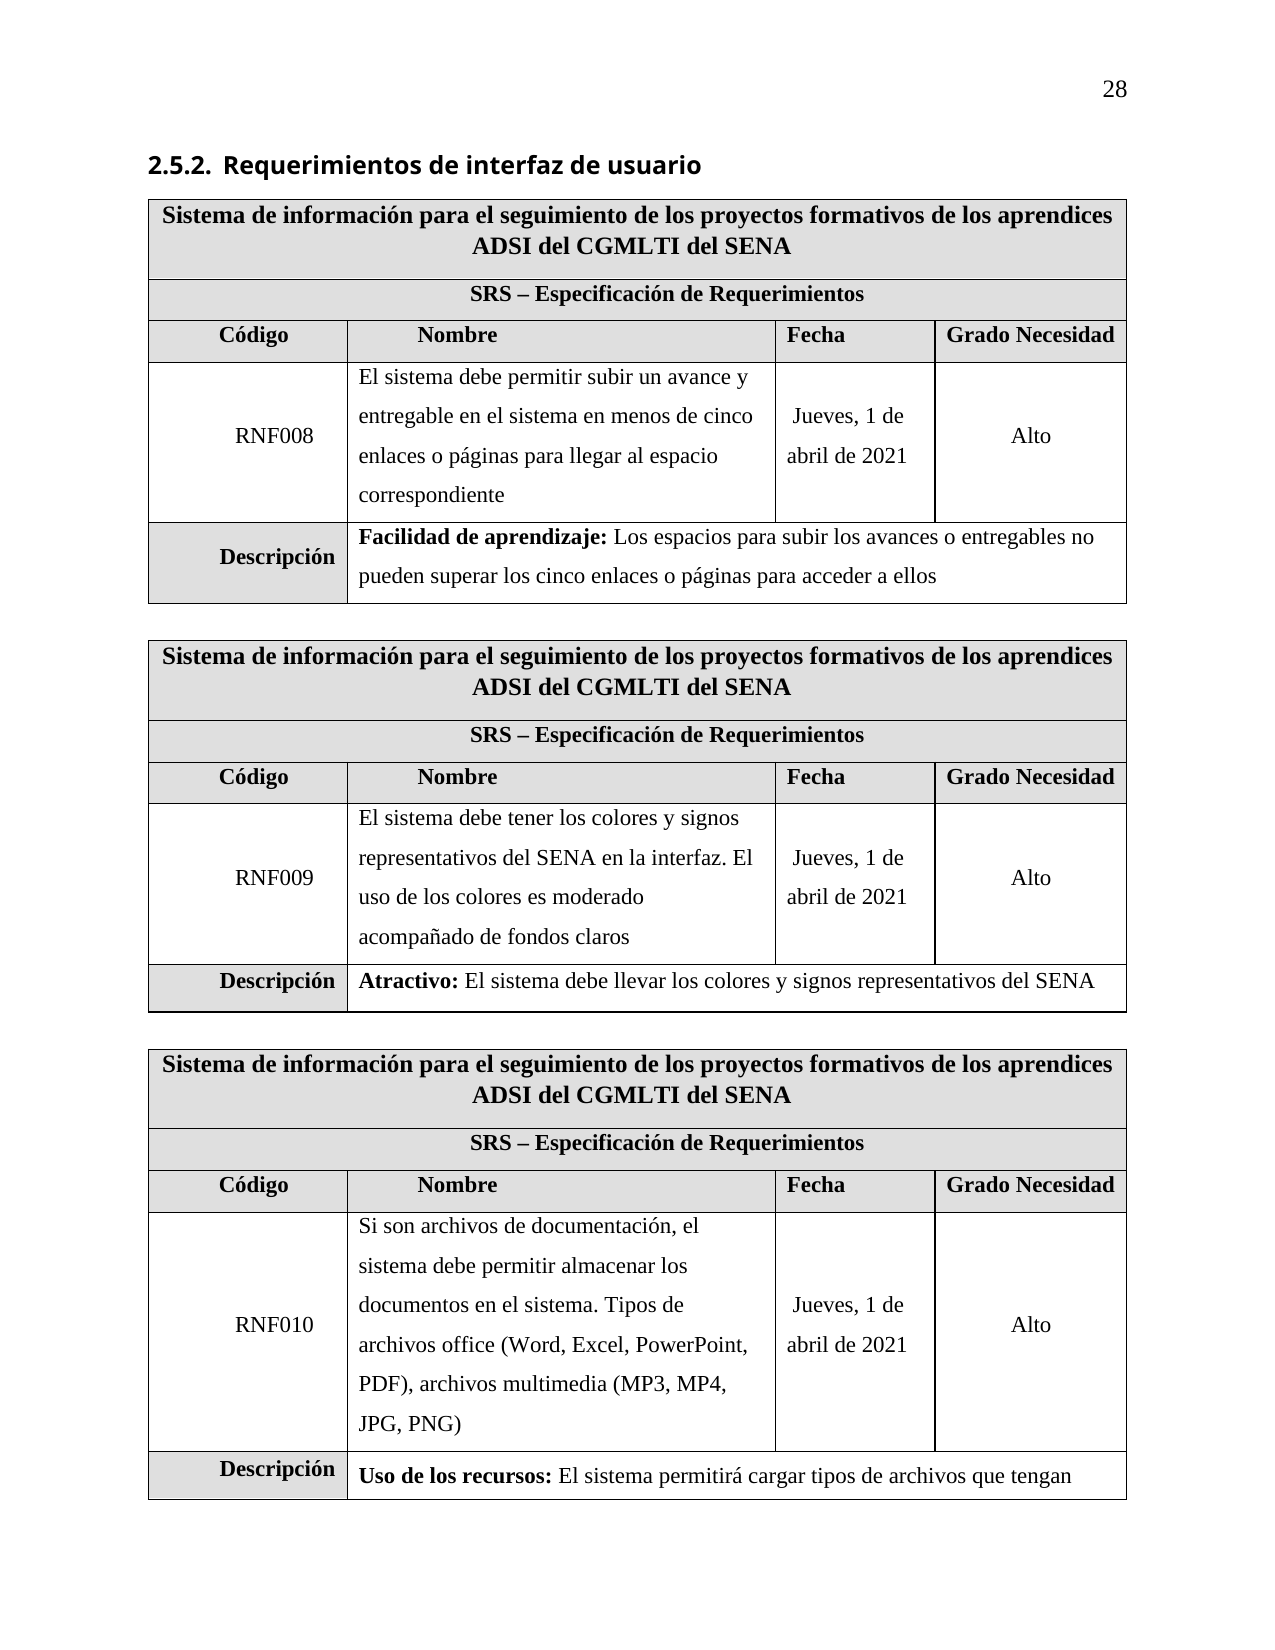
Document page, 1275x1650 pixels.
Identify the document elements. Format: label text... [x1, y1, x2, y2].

subtitle Requerimientos de interfaz de usuario [148, 148, 1127, 182]
table_cell Fecha [776, 763, 934, 803]
table_cell Alto [936, 1213, 1126, 1451]
table_cell Fecha [776, 1171, 934, 1212]
table_cell Fecha [776, 321, 934, 362]
table_cell SRS – Especificación de Requerimientos [149, 1129, 1126, 1170]
table_cell Atractivo: El sistema debe llevar los colores y signos representativos del SENA [348, 965, 1126, 1011]
table_cell Descripción [149, 1452, 347, 1498]
table_cell El sistema debe permitir subir un avance y entregable en el sistema en menos de cinco enlaces o páginas para llegar al espacio correspondiente [348, 363, 775, 522]
table_cell Jueves, 1 de abril de 2021 [776, 804, 934, 963]
table_cell Código [149, 1171, 347, 1212]
table_cell Código [149, 763, 347, 803]
table_cell Jueves, 1 de abril de 2021 [776, 363, 934, 522]
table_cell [348, 1452, 1126, 1498]
table_cell SRS – Especificación de Requerimientos [149, 280, 1126, 320]
table_cell Nombre [348, 763, 775, 803]
table_cell Descripción [149, 965, 347, 1011]
table_header Sistema de información para el seguimiento de los proyectos formativos de los aprendices ADSI del CGMLTI del SENA [149, 641, 1126, 720]
table_cell SRS – Especificación de Requerimientos [149, 721, 1126, 762]
table_cell Grado Necesidad [936, 321, 1126, 362]
table_cell Grado Necesidad [936, 1171, 1126, 1212]
table_cell Nombre [348, 1171, 775, 1212]
table_cell Si son archivos de documentación, el sistema debe permitir almacenar los documentos en el sistema. Tipos de archivos office (Word, Excel, PowerPoint, PDF), archivos multimedia (MP3, MP4, JPG, PNG) [348, 1213, 775, 1451]
table_cell RNF008 [149, 363, 347, 522]
table_header Sistema de información para el seguimiento de los proyectos formativos de los aprendices ADSI del CGMLTI del SENA [149, 1050, 1126, 1128]
table_cell Jueves, 1 de abril de 2021 [776, 1213, 934, 1451]
table_header Sistema de información para el seguimiento de los proyectos formativos de los aprendices ADSI del CGMLTI del SENA [149, 200, 1126, 278]
table_cell Nombre [348, 321, 775, 362]
table_cell Alto [936, 804, 1126, 963]
table_cell Grado Necesidad [936, 763, 1126, 803]
table_cell Código [149, 321, 347, 362]
table_cell Alto [936, 363, 1126, 522]
table_cell Descripción [149, 523, 347, 603]
table_cell Facilidad de aprendizaje: Los espacios para subir los avances o entregables no pueden superar los cinco enlaces o páginas para acceder a ellos [348, 523, 1126, 603]
table_cell RNF009 [149, 804, 347, 963]
table_cell RNF010 [149, 1213, 347, 1451]
table_cell El sistema debe tener los colores y signos representativos del SENA en la interfaz. El uso de los colores es moderado acompañado de fondos claros [348, 804, 775, 963]
